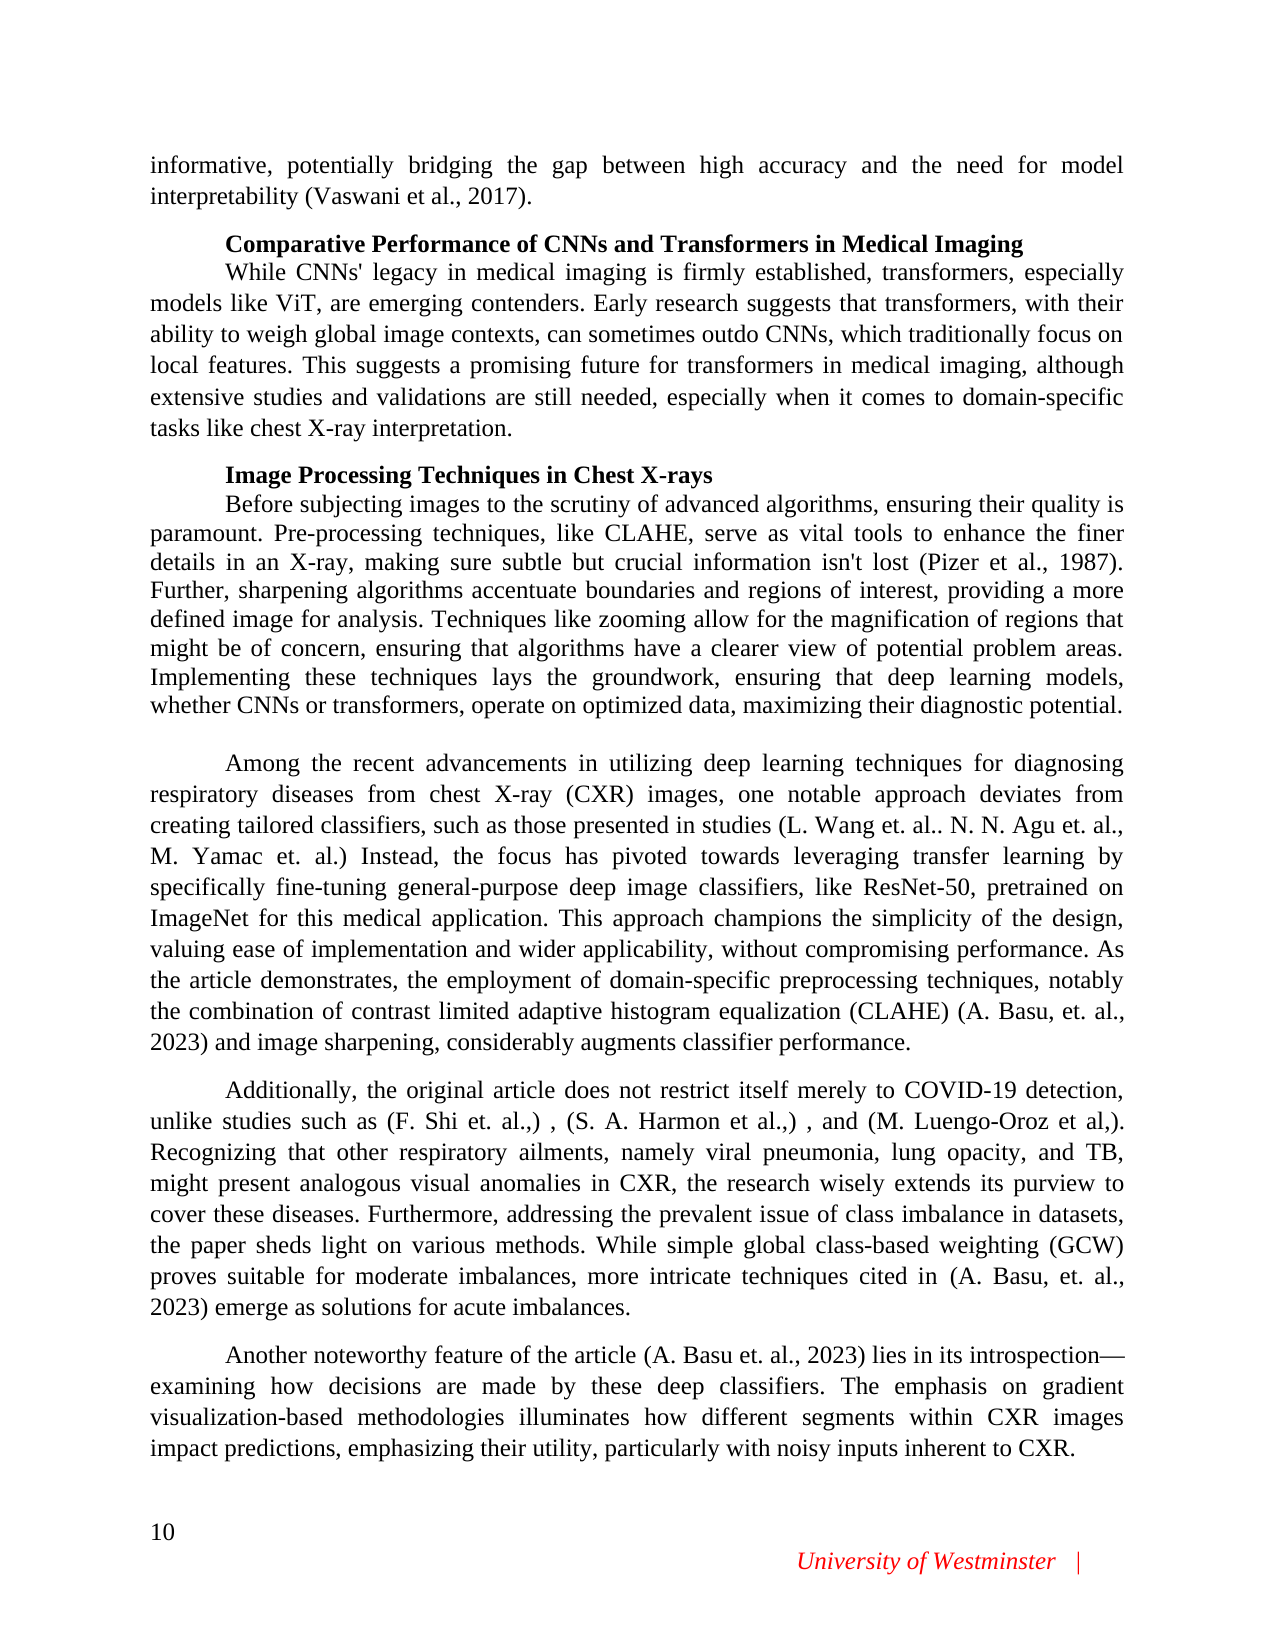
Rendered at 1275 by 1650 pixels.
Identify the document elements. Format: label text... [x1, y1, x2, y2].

text Another noteworthy feature of the article (A. Basu et. al., 2023) lies in its introspection—examining how decisions are made by these deep classifiers. The emphasis on gradient visualization-based methodologies illuminates how different segments within CXR images impact predictions, emphasizing their utility, particularly with noisy inputs inherent to CXR. [150, 1340, 1125, 1462]
text Image Processing Techniques in Chest X-rays [150, 460, 1125, 489]
text Comparative Performance of CNNs and Transformers in Medical Imaging [150, 229, 1125, 257]
text Among the recent advancements in utilizing deep learning techniques for diagnosing respiratory diseases from chest X-ray (CXR) images, one notable approach deviates from creating tailored classifiers, such as those presented in studies (L. Wang et. al.. N. N. Agu et. al., M. Yamac et. al.) Instead, the focus has pivoted towards leveraging transfer learning by specifically fine-tuning general-purpose deep image classifiers, like ResNet-50, pretrained on ImageNet for this medical application. This approach champions the simplicity of the design, valuing ease of implementation and wider applicability, without compromising performance. As the article demonstrates, the employment of domain-specific preprocessing techniques, notably the combination of contrast limited adaptive histogram equalization (CLAHE) (A. Basu, et. al., 2023) and image sharpening, considerably augments classifier performance. [150, 748, 1125, 1056]
text Additionally, the original article does not restrict itself merely to COVID-19 detection, unlike studies such as (F. Shi et. al.,) , (S. A. Harmon et al.,) , and (M. Luengo-Oroz et al,). Recognizing that other respiratory ailments, namely viral pneumonia, lung opacity, and TB, might present analogous visual anomalies in CXR, the research wisely extends its purview to cover these diseases. Furthermore, addressing the prevalent issue of class imbalance in datasets, the paper sheds light on various methods. While simple global class-based weighting (GCW) proves suitable for moderate imbalances, more intricate techniques cited in (A. Basu, et. al., 2023) emerge as solutions for acute imbalances. [150, 1075, 1125, 1321]
text While CNNs' legacy in medical imaging is firmly established, transformers, especially models like ViT, are emerging contenders. Early research suggests that transformers, with their ability to weigh global image contexts, can sometimes outdo CNNs, which traditionally focus on local features. This suggests a promising future for transformers in medical imaging, although extensive studies and validations are still needed, especially when it comes to domain-specific tasks like chest X-ray interpretation. [150, 257, 1125, 441]
text Before subjecting images to the scrutiny of advanced algorithms, ensuring their quality is paramount. Pre-processing techniques, like CLAHE, serve as vital tools to enhance the finer details in an X-ray, making sure subtle but crucial information isn't lost (Pizer et al., 1987). Further, sharpening algorithms accentuate boundaries and regions of interest, providing a more defined image for analysis. Techniques like zooming allow for the magnification of regions that might be of concern, ensuring that algorithms have a clearer view of potential problem areas. Implementing these techniques lays the groundwork, ensuring that deep learning models, whether CNNs or transformers, operate on optimized data, maximizing their diagnostic potential. [150, 489, 1125, 719]
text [150, 150, 1125, 210]
